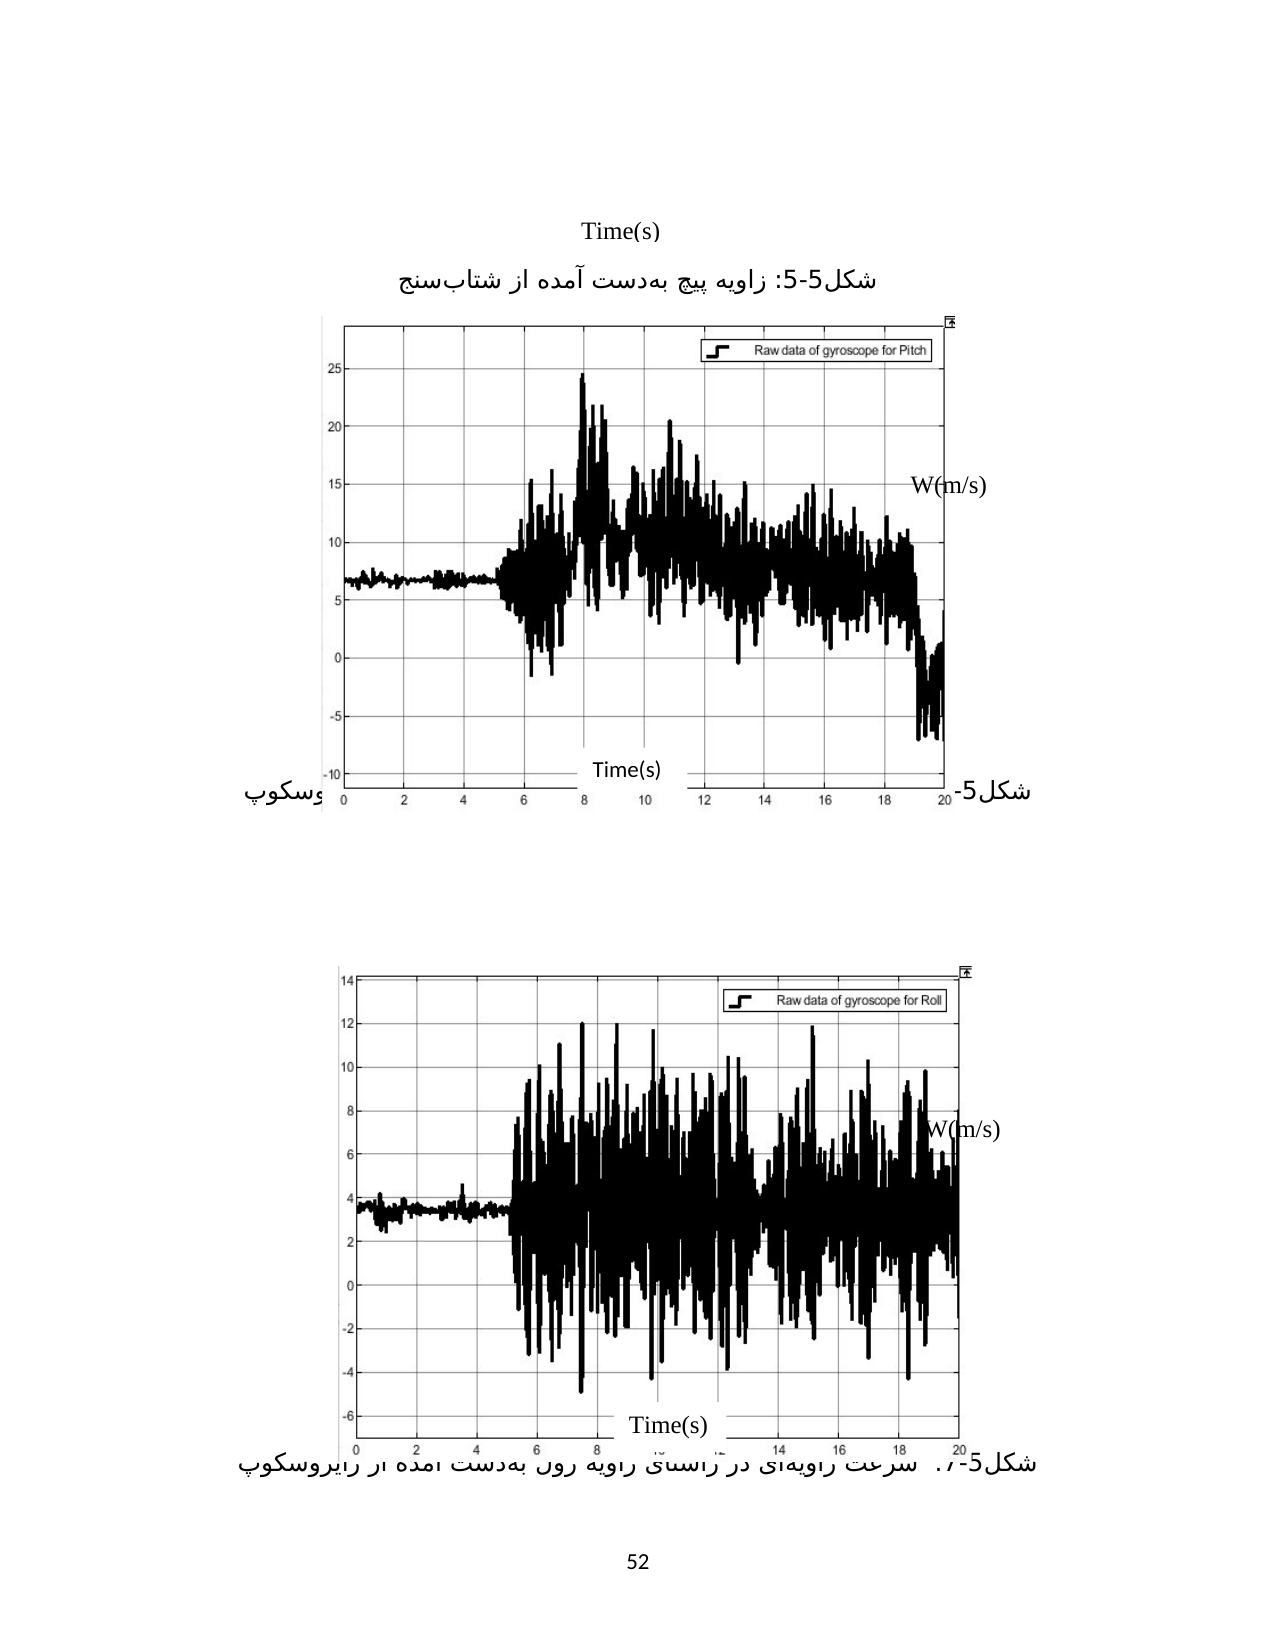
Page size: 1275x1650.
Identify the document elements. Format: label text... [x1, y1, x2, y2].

picture [321, 316, 955, 812]
text شکل5-5: زاویه پیچ به‌دست آمده از شتاب‌سنج [150, 265, 1125, 294]
text شکل5-7: سرعت زاویه‌ای در راستای زاویه رول به‌دست آمده از ژایروسکوپ [150, 1448, 914, 1477]
text شکل5-6: سرعت زاویه‌ای در راستای زاویه پیچ به‌دست آمده از ژایروسکوپ [150, 776, 321, 805]
text شکل5-7: سرعت زاویه‌ای در راستای زاویه رول به‌دست آمده از ژایروسکوپ [886, 1448, 1125, 1477]
text شکل5-6: سرعت زاویه‌ای در راستای زاویه پیچ به‌دست آمده از ژایروسکوپ [955, 776, 1125, 805]
picture [338, 966, 972, 1462]
